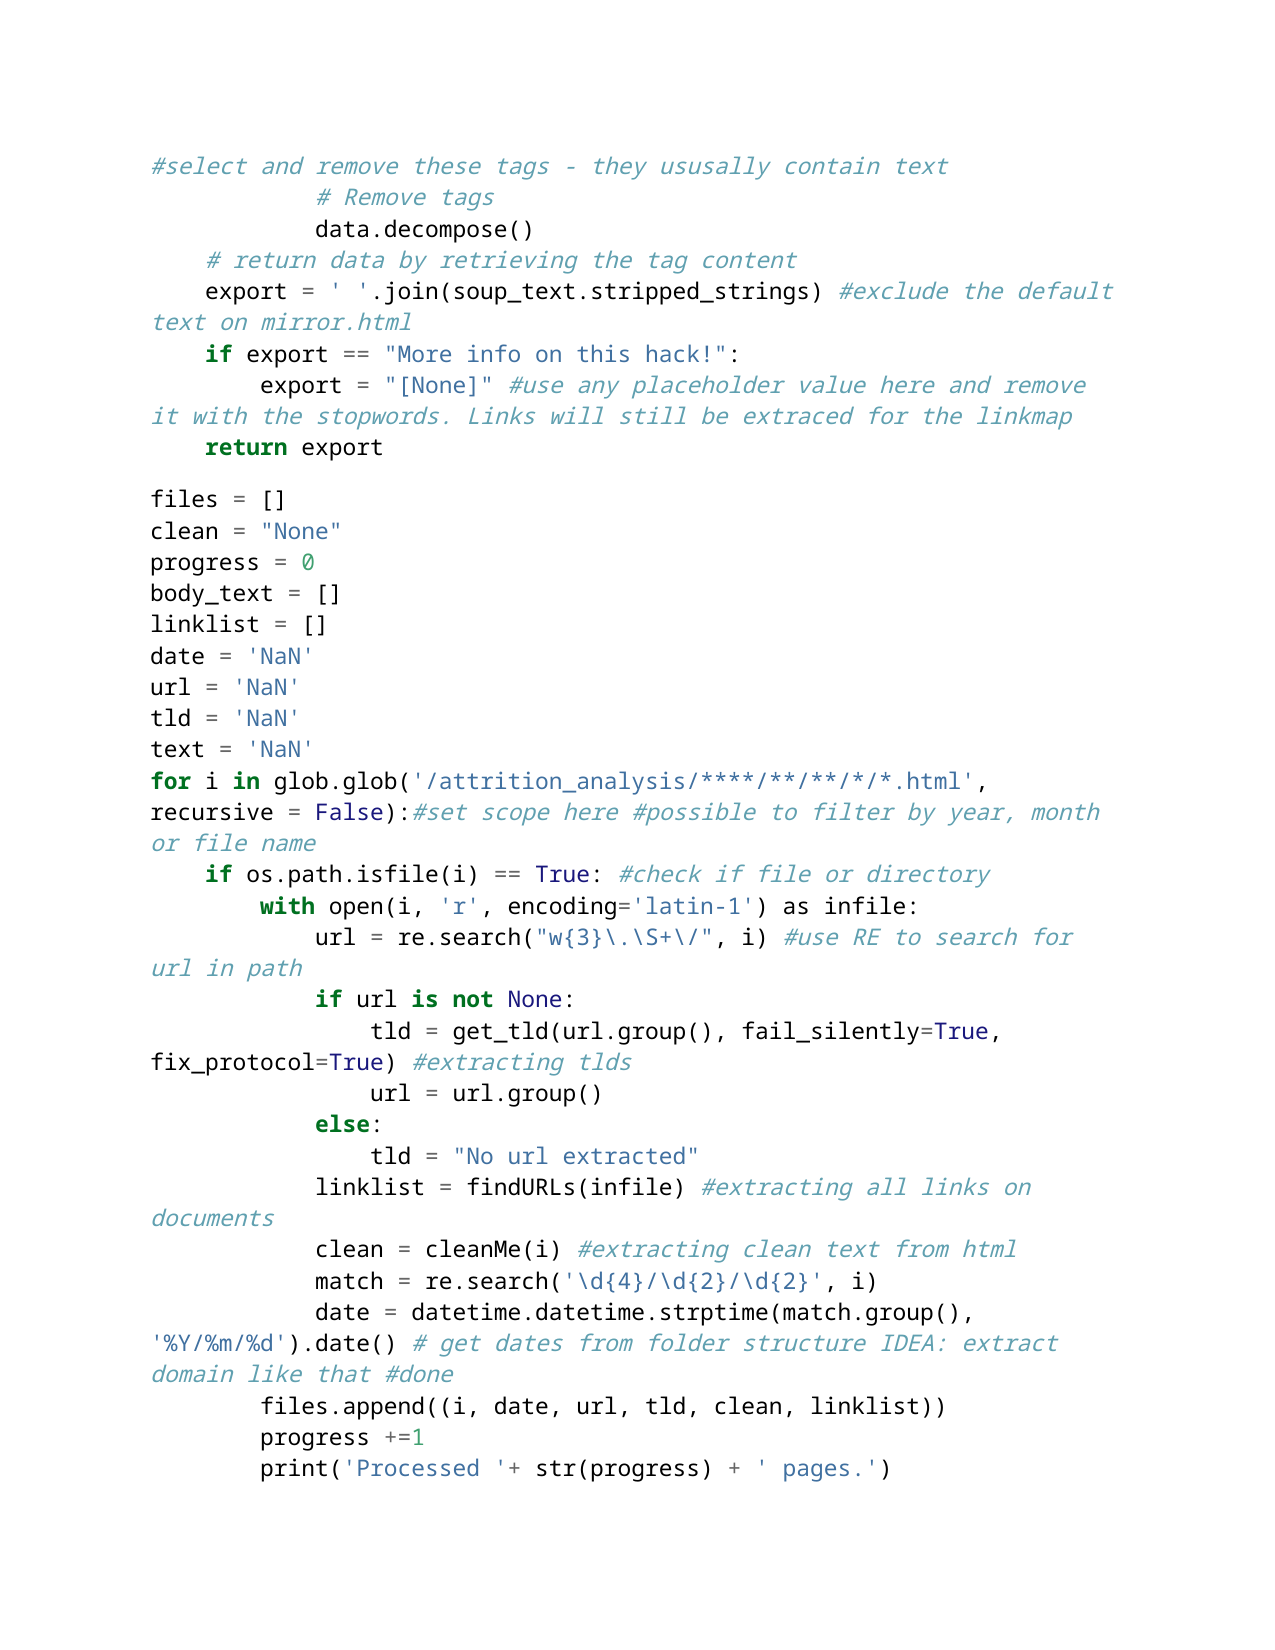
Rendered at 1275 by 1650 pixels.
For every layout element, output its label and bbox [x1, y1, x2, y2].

text [150, 150, 1125, 462]
text [150, 483, 1125, 1483]
